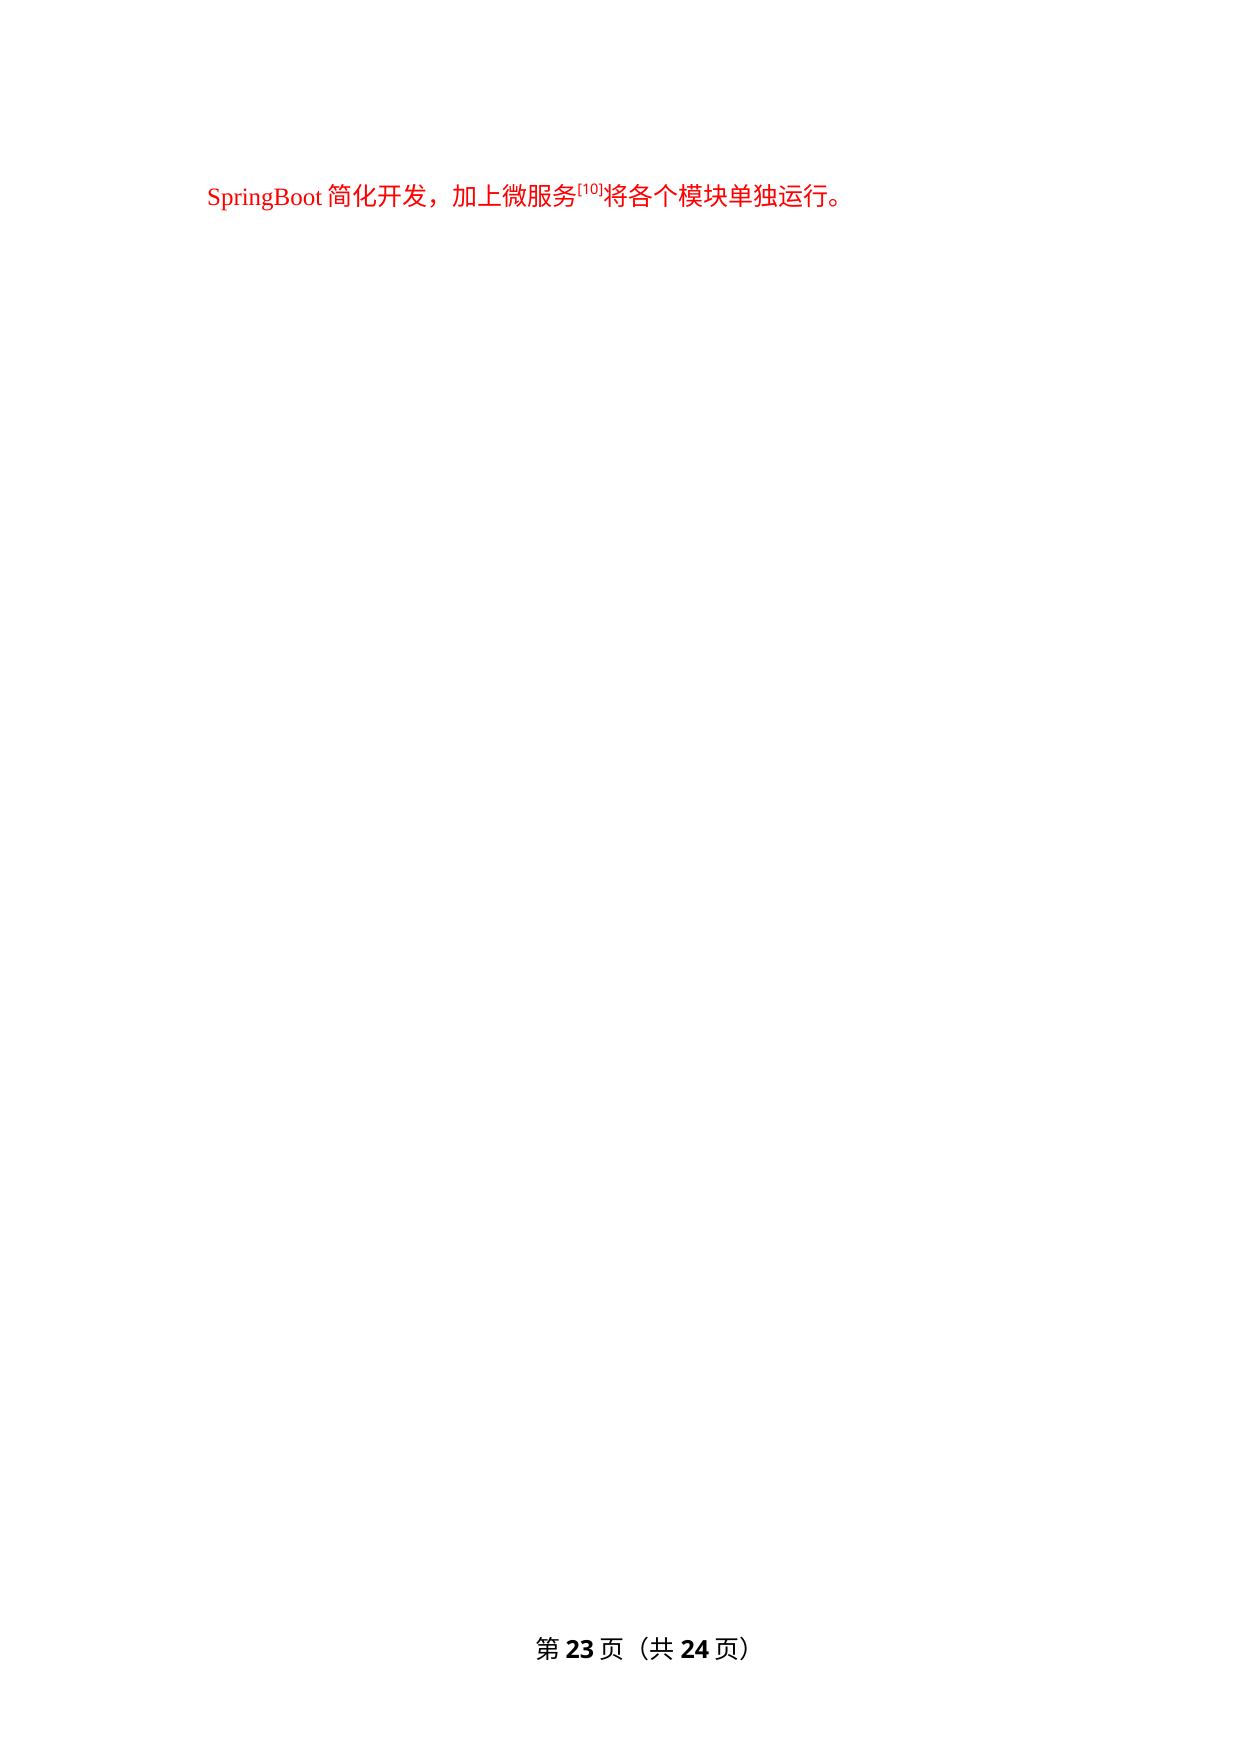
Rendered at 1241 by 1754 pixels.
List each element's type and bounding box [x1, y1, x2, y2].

text [207, 162, 1092, 227]
